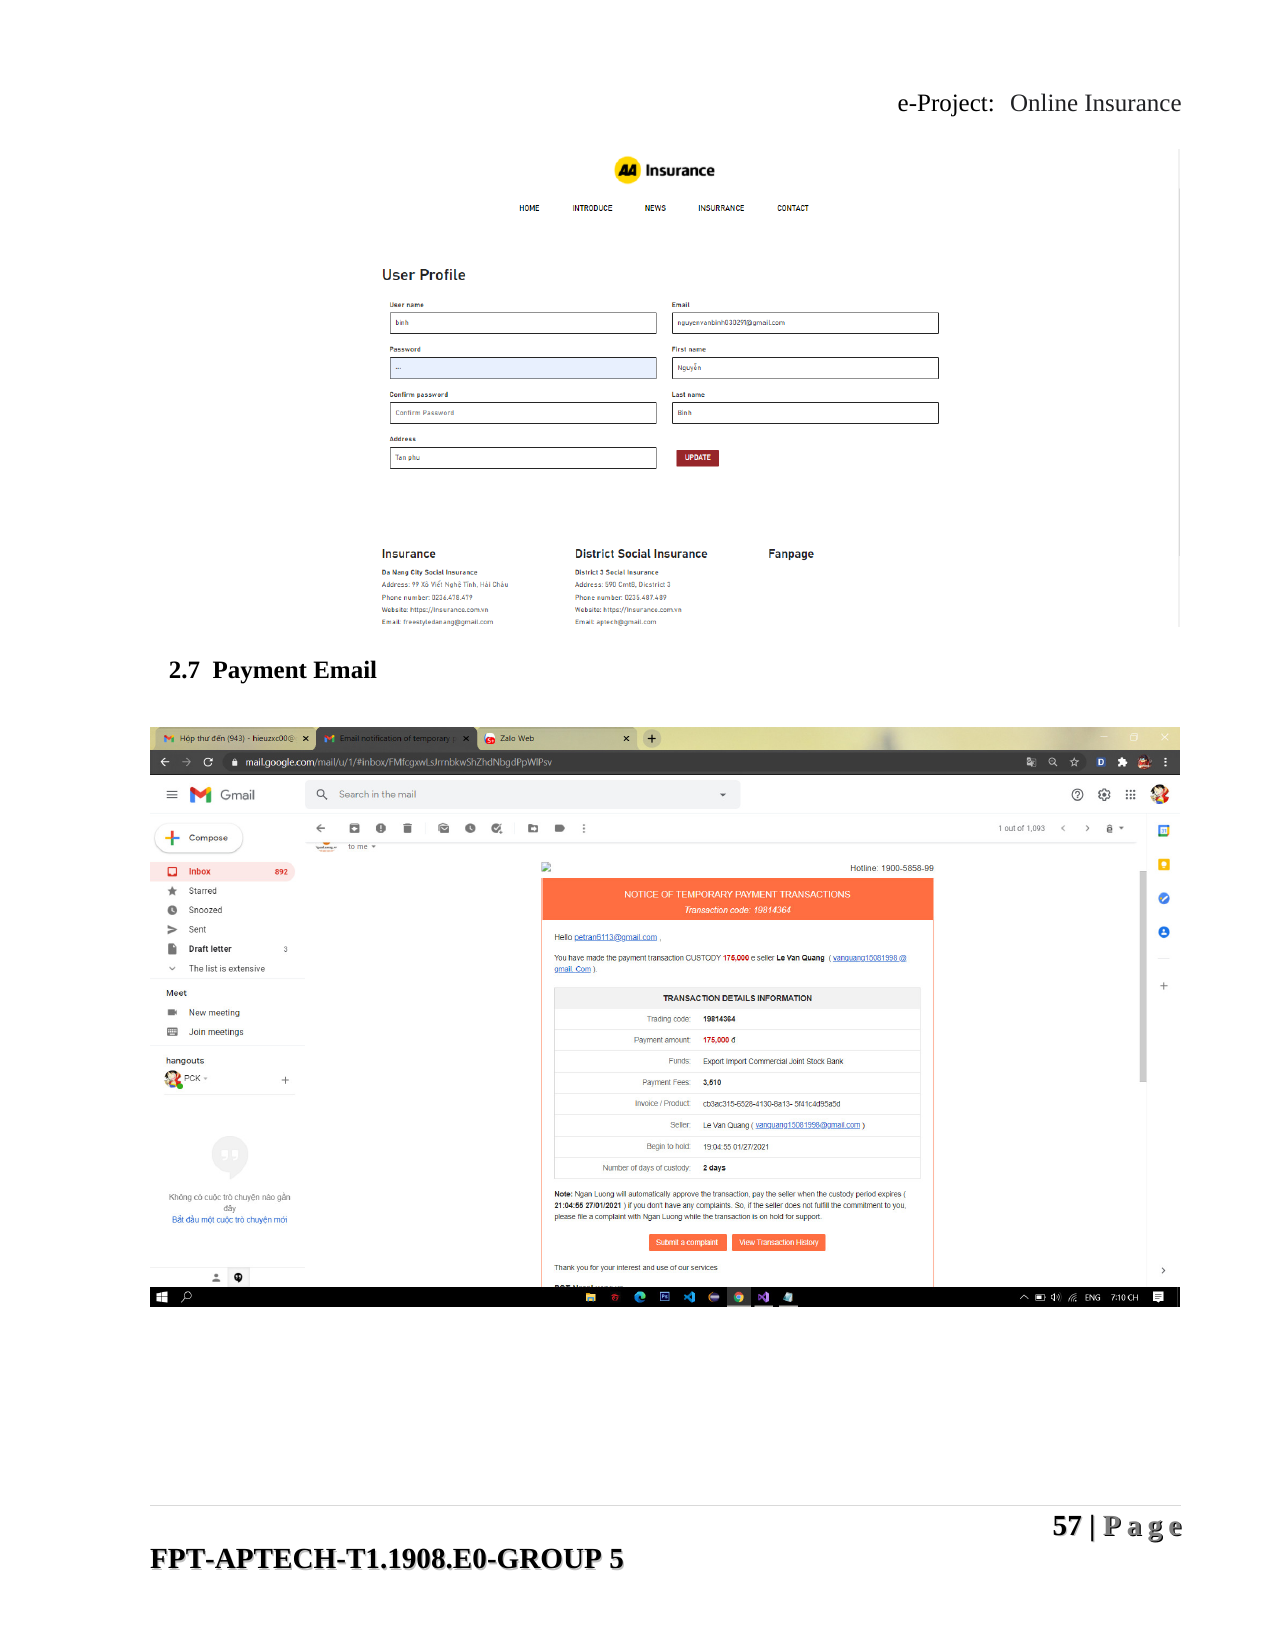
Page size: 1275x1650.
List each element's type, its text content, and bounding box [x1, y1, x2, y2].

picture [150, 149, 1180, 627]
list Payment Email [169, 655, 1181, 684]
picture [150, 727, 1180, 1307]
